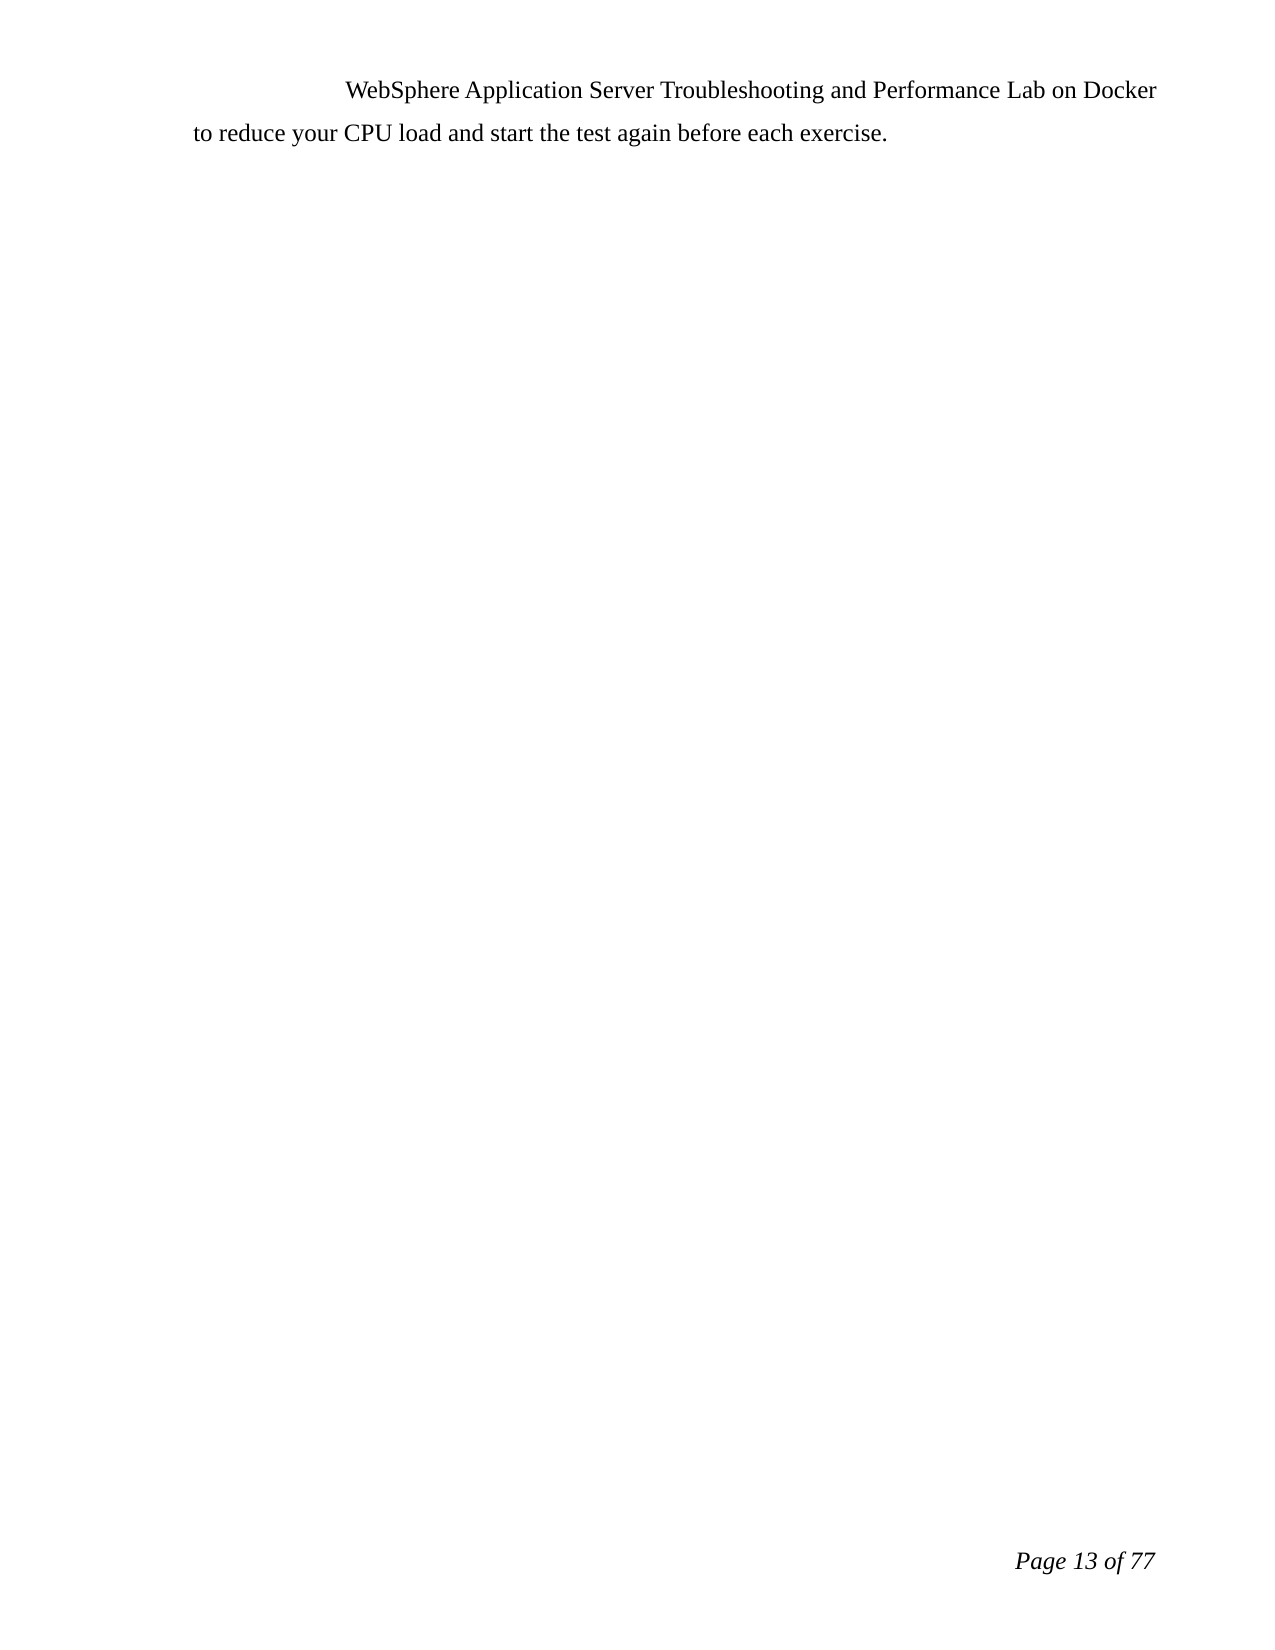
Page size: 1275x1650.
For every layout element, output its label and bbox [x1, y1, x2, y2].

list [156, 118, 1157, 147]
